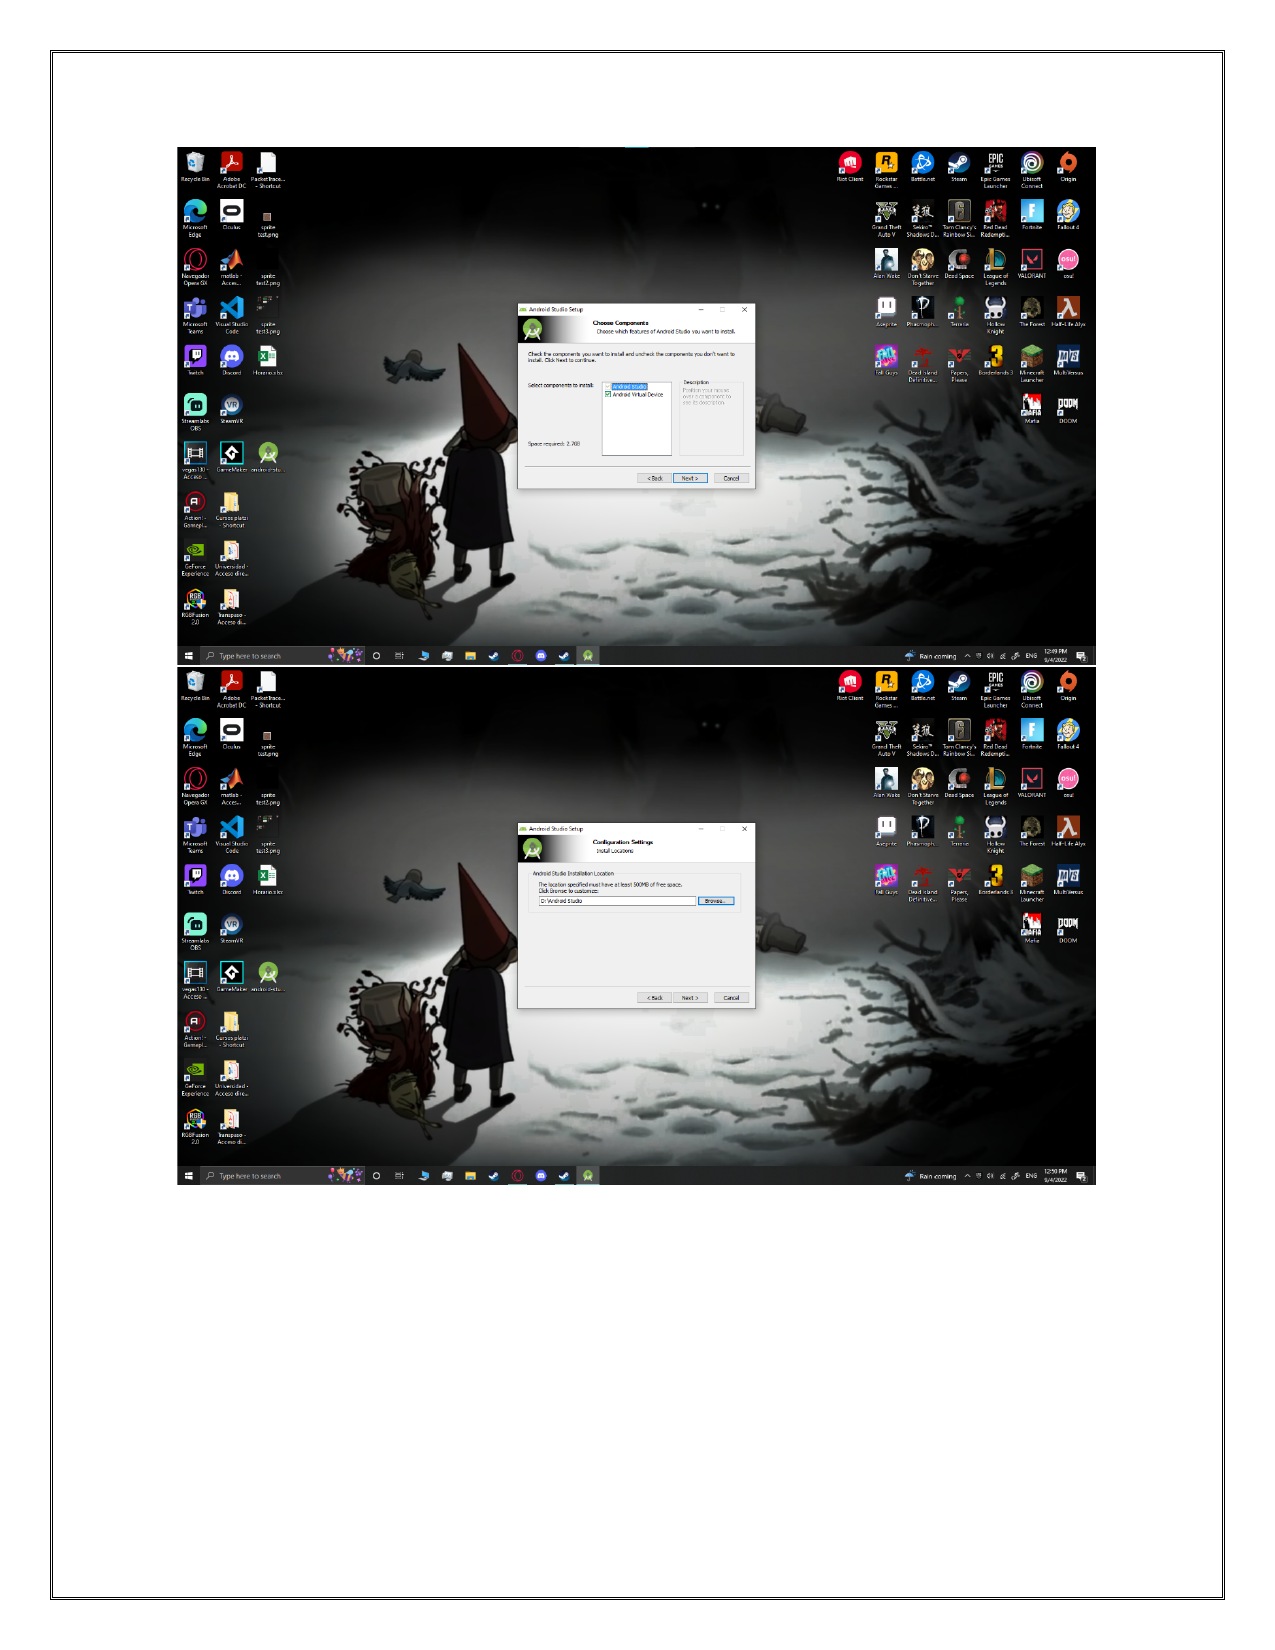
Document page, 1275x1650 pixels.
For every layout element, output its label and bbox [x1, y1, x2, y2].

picture [177, 667, 1096, 1185]
picture [177, 147, 1096, 665]
